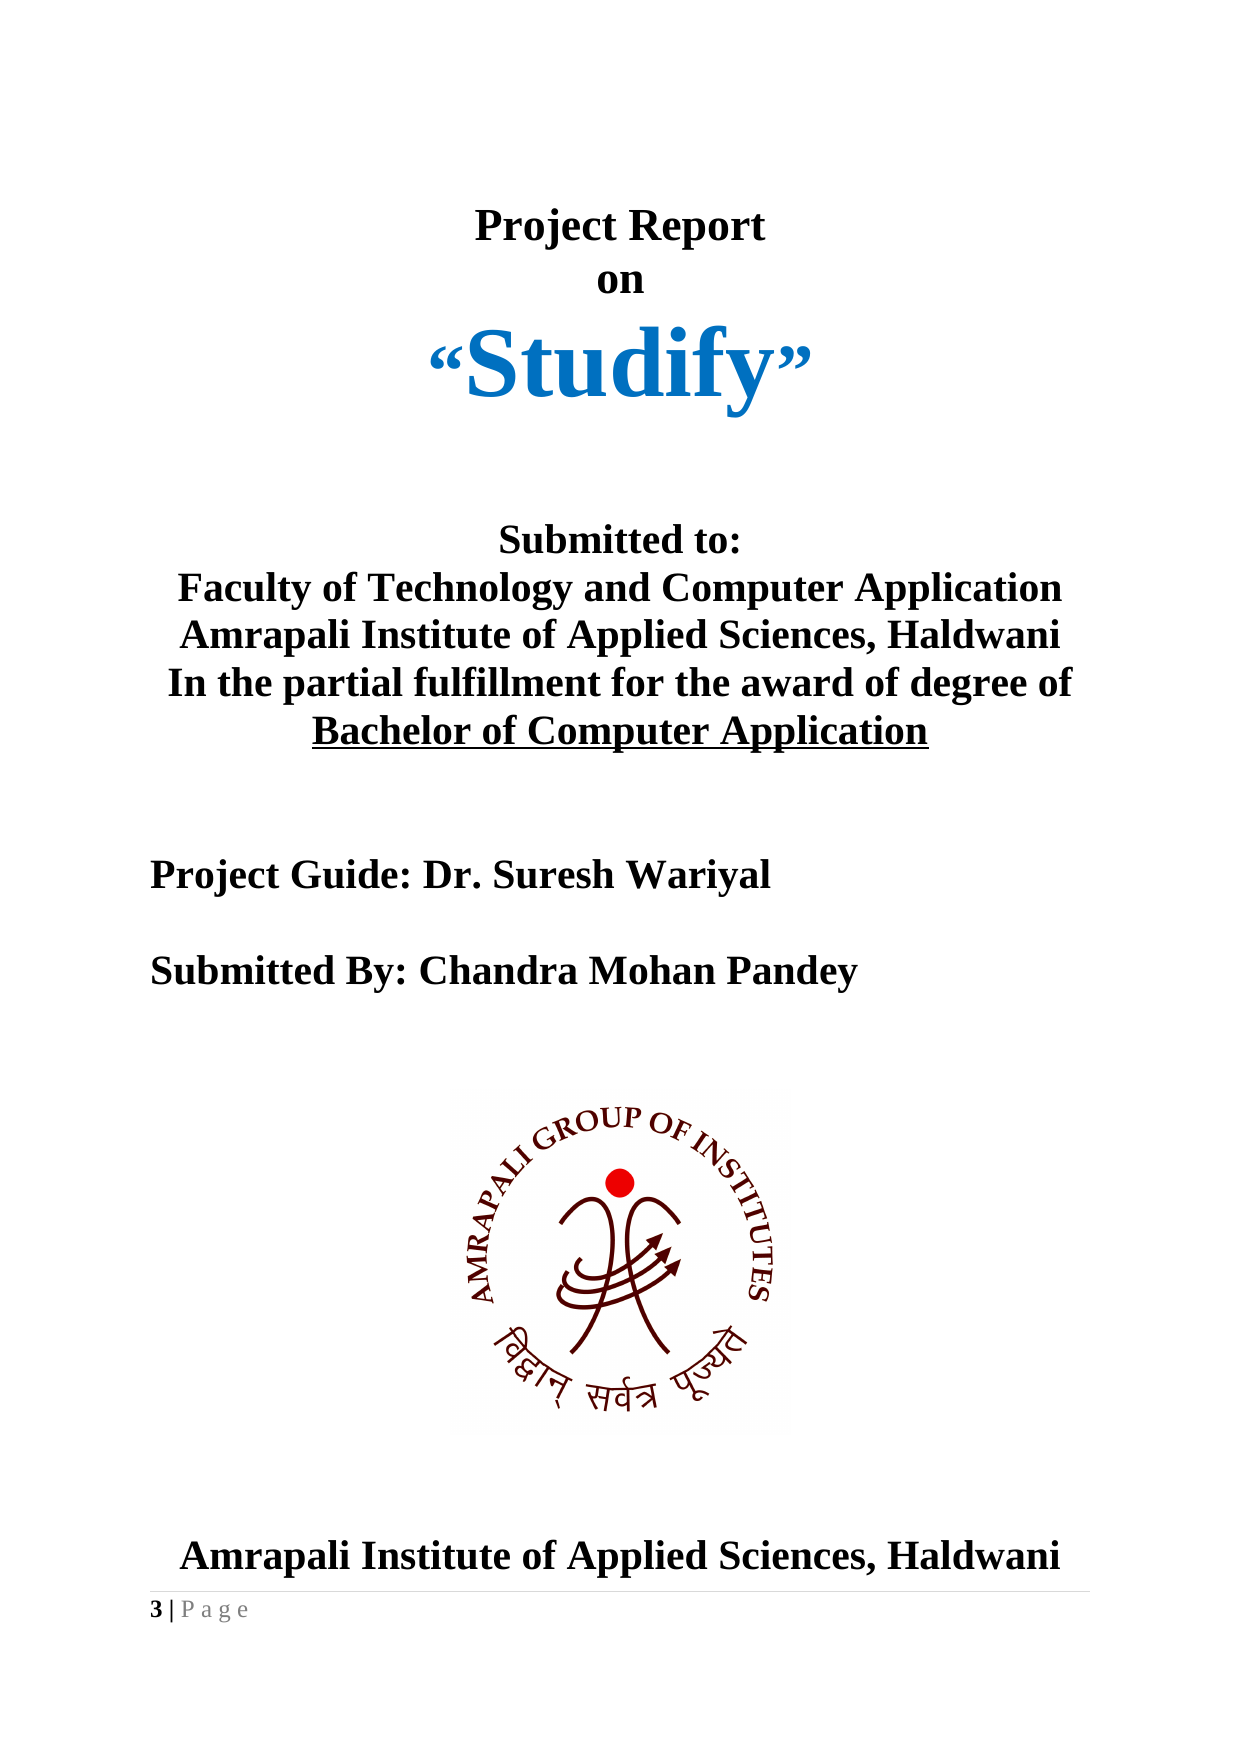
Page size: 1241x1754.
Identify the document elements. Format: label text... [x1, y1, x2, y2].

text Submitted By: Chandra Mohan Pandey [150, 945, 1090, 993]
text Project Report [150, 198, 1090, 251]
text Project Guide: Dr. Suresh Wariyal [150, 849, 1090, 897]
text In the partial fulfillment for the award of degree of [150, 658, 1090, 706]
text Amrapali Institute of Applied Sciences, Haldwani [150, 1530, 1090, 1578]
text “Studify” [150, 303, 1090, 418]
text Amrapali Institute of Applied Sciences, Haldwani [150, 610, 1090, 658]
text Faculty of Technology and Computer Application [150, 562, 1090, 610]
text Bachelor of Computer Application [150, 706, 1090, 754]
text on [150, 251, 1090, 303]
picture [449, 1089, 791, 1435]
text Submitted to: [150, 514, 1090, 562]
